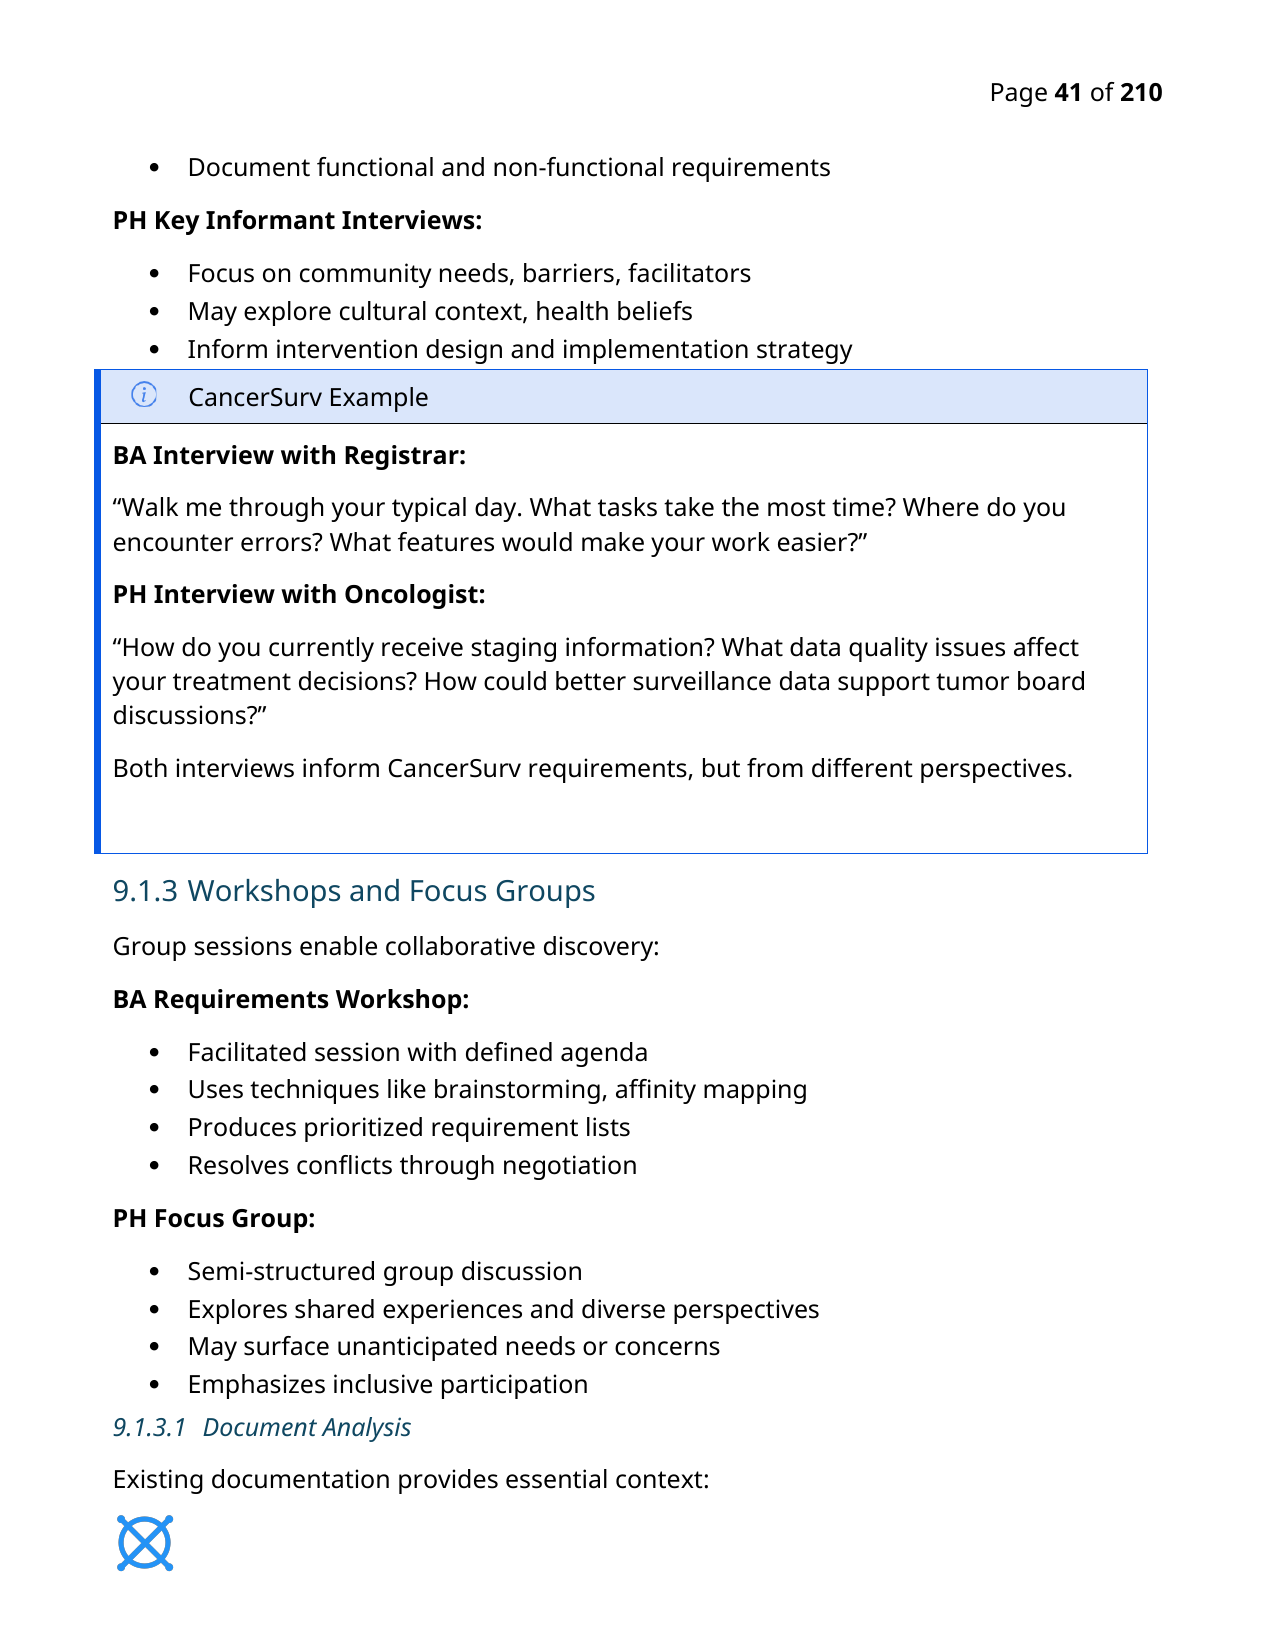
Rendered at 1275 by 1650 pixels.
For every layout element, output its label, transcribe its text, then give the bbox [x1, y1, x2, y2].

list May surface unanticipated needs or concerns [150, 1329, 1162, 1363]
list Focus on community needs, barriers, facilitators [150, 256, 1162, 290]
text PH Key Informant Interviews: [112, 203, 1162, 237]
list May explore cultural context, health beliefs [150, 293, 1162, 327]
text Group sessions enable collaborative discovery: [112, 929, 1162, 963]
list Explores shared experiences and diverse perspectives [150, 1291, 1162, 1325]
list Facilitated session with defined agenda [150, 1034, 1162, 1068]
text PH Focus Group: [112, 1201, 1162, 1235]
text Existing documentation provides essential context: [112, 1462, 1162, 1496]
picture [131, 381, 157, 407]
table_cell BA Interview with Registrar: “Walk me through your typical day. What tasks take the most time? Where do you encounter errors? What features would make your work easier?” PH Interview with Oncologist: “How do you currently receive staging information? What data quality issues affect your treatment decisions? How could better surveillance data support tumor board discussions?” Both interviews inform CancerSurv requirements, but from different perspectives. [101, 424, 1147, 853]
subtitle Document Analysis [112, 1409, 1162, 1443]
list Produces prioritized requirement lists [150, 1110, 1162, 1144]
table_header CancerSurv Example [101, 370, 1147, 423]
list Semi-structured group discussion [150, 1253, 1162, 1287]
list Inform intervention design and implementation strategy [150, 331, 1162, 365]
list Document functional and non-functional requirements [150, 150, 1162, 184]
subtitle Workshops and Focus Groups [112, 870, 1162, 910]
picture [112, 1511, 177, 1575]
list Resolves conflicts through negotiation [150, 1148, 1162, 1182]
text BA Requirements Workshop: [112, 982, 1162, 1016]
list Emphasizes inclusive participation [150, 1367, 1162, 1401]
list Uses techniques like brainstorming, affinity mapping [150, 1072, 1162, 1106]
